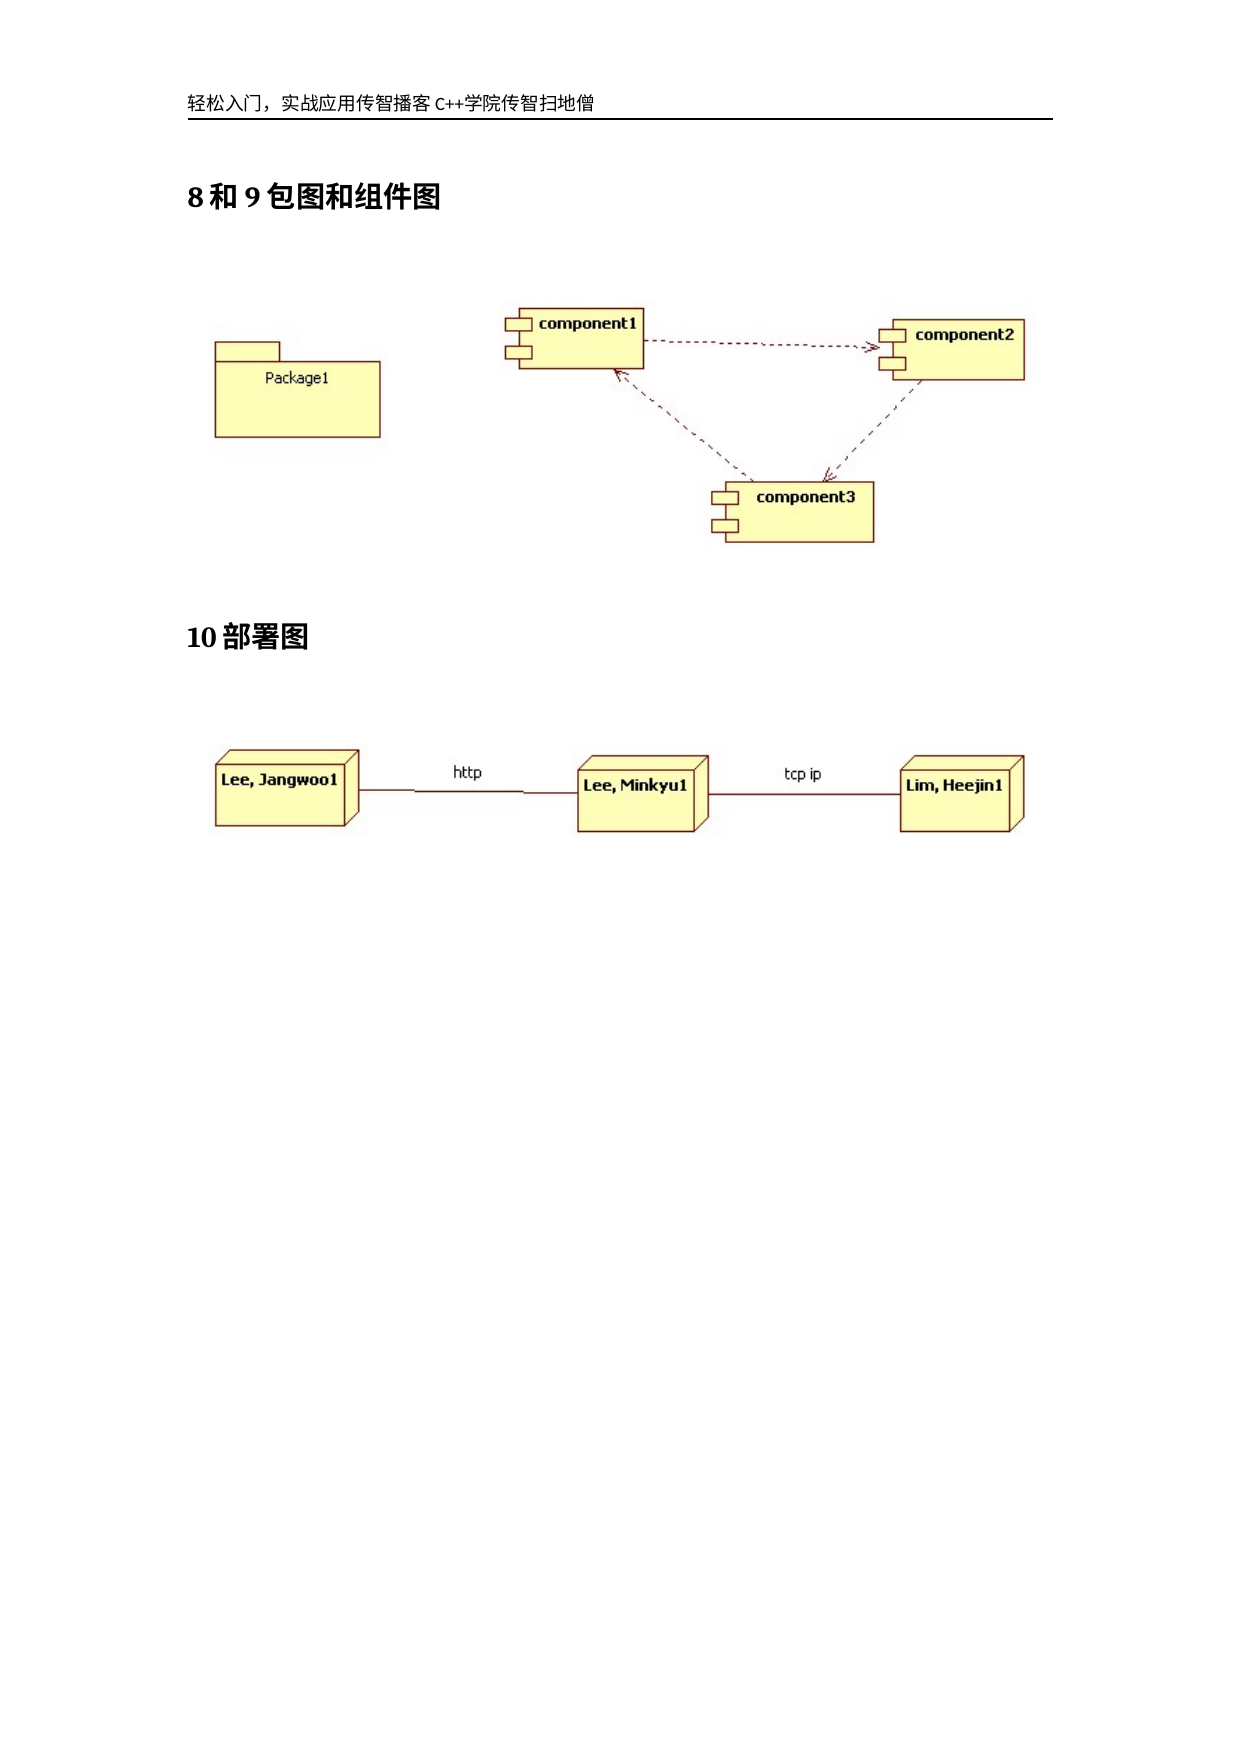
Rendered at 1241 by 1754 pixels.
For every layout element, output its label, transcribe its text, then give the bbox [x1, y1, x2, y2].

subtitle 8和9 包图和组件图 [187, 162, 1053, 227]
picture [187, 721, 1053, 861]
picture [187, 280, 1053, 571]
subtitle 10部署图 [187, 602, 1053, 667]
